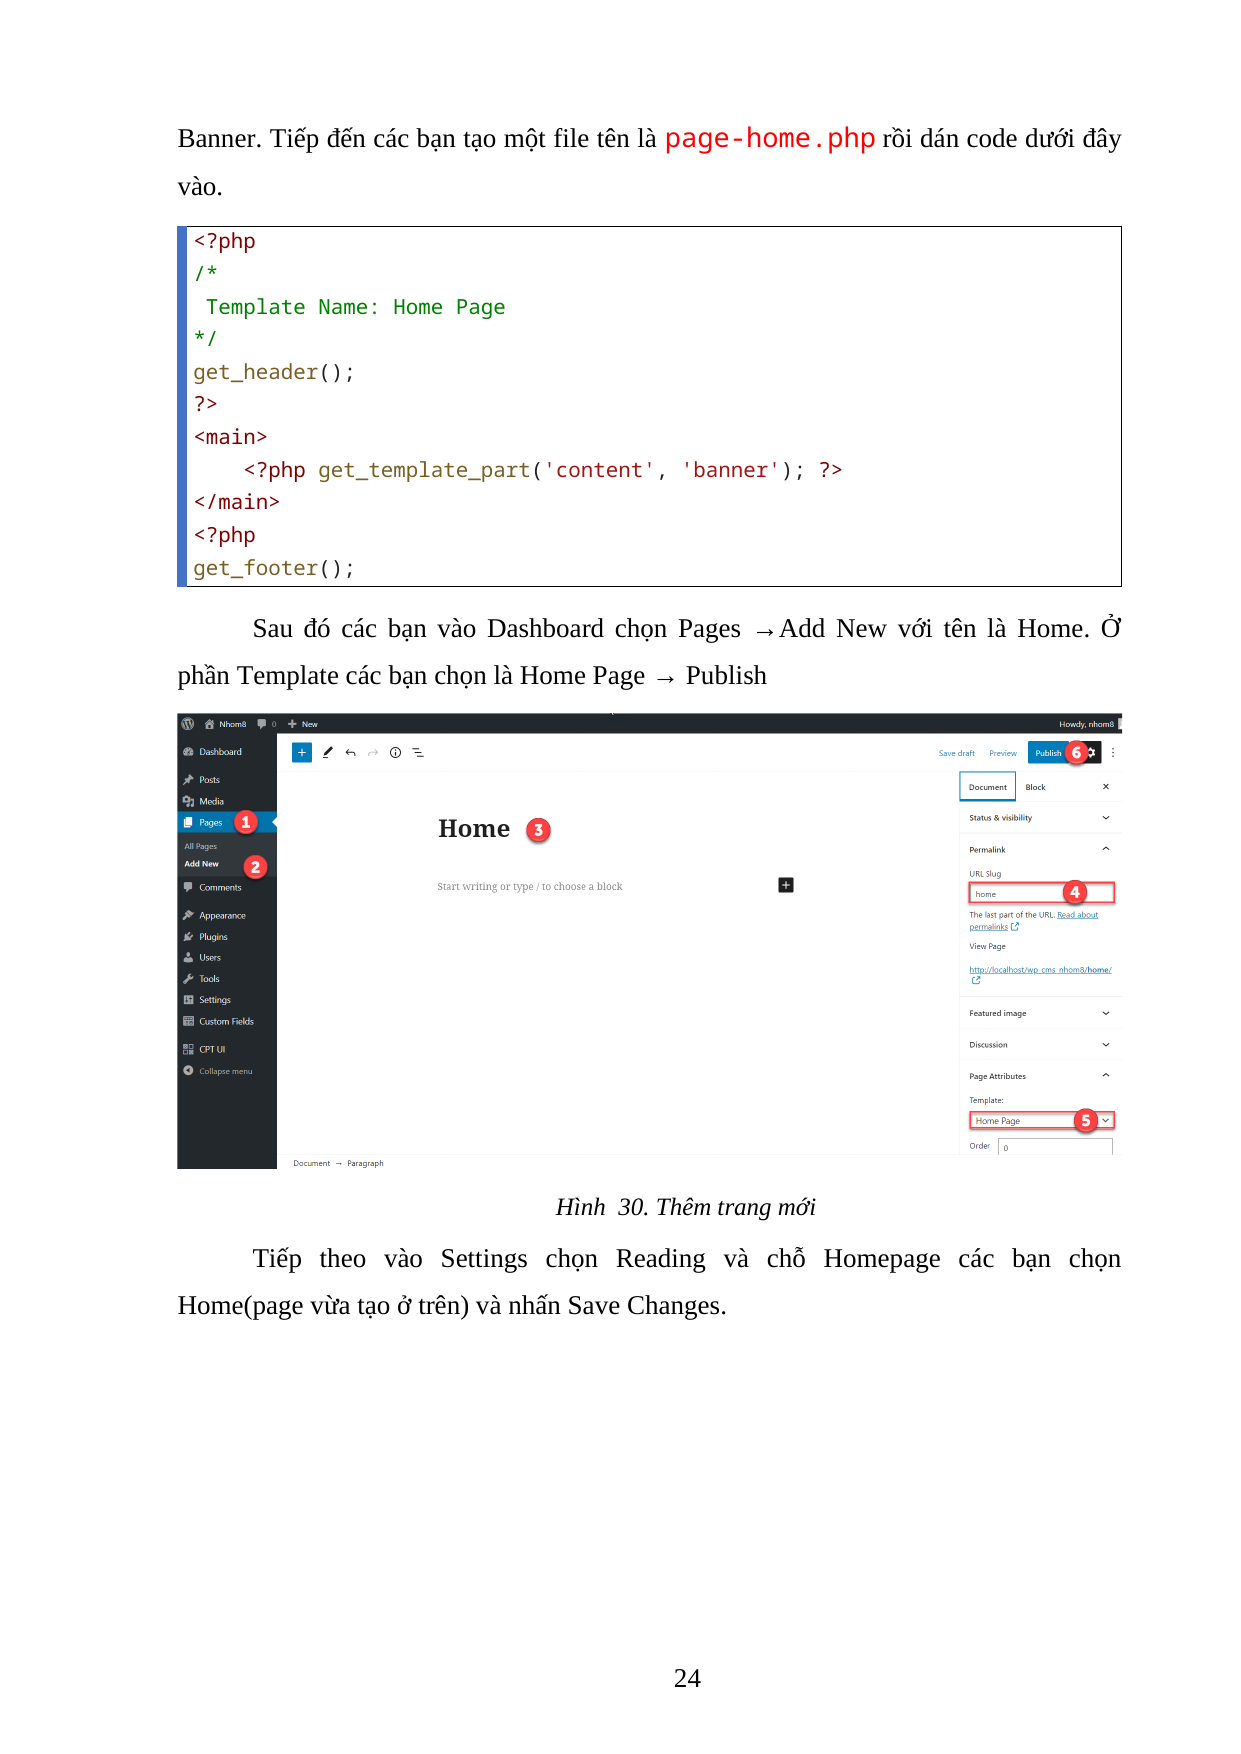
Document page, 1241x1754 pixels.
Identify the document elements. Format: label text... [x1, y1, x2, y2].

text Sau đó các bạn vào Dashboard chọn Pages →Add New với tên là Home. Ở phần Template các bạn chọn là Home Page → Publish [177, 612, 1122, 690]
text Hình 30. Thêm trang mới [177, 1192, 1122, 1221]
table_header <?php /* Template Name: Home Page */ get_header(); ?> <main> <?php get_template_part('content', 'banner'); ?> </main> <?php get_footer(); [187, 227, 1121, 586]
text Tiếp theo vào Settings chọn Reading và chỗ Homepage các bạn chọn Home(page vừa tạo ở trên) và nhấn Save Changes. [177, 1242, 1122, 1320]
picture [177, 713, 1123, 1169]
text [177, 118, 1122, 202]
picture [185, 818, 192, 827]
